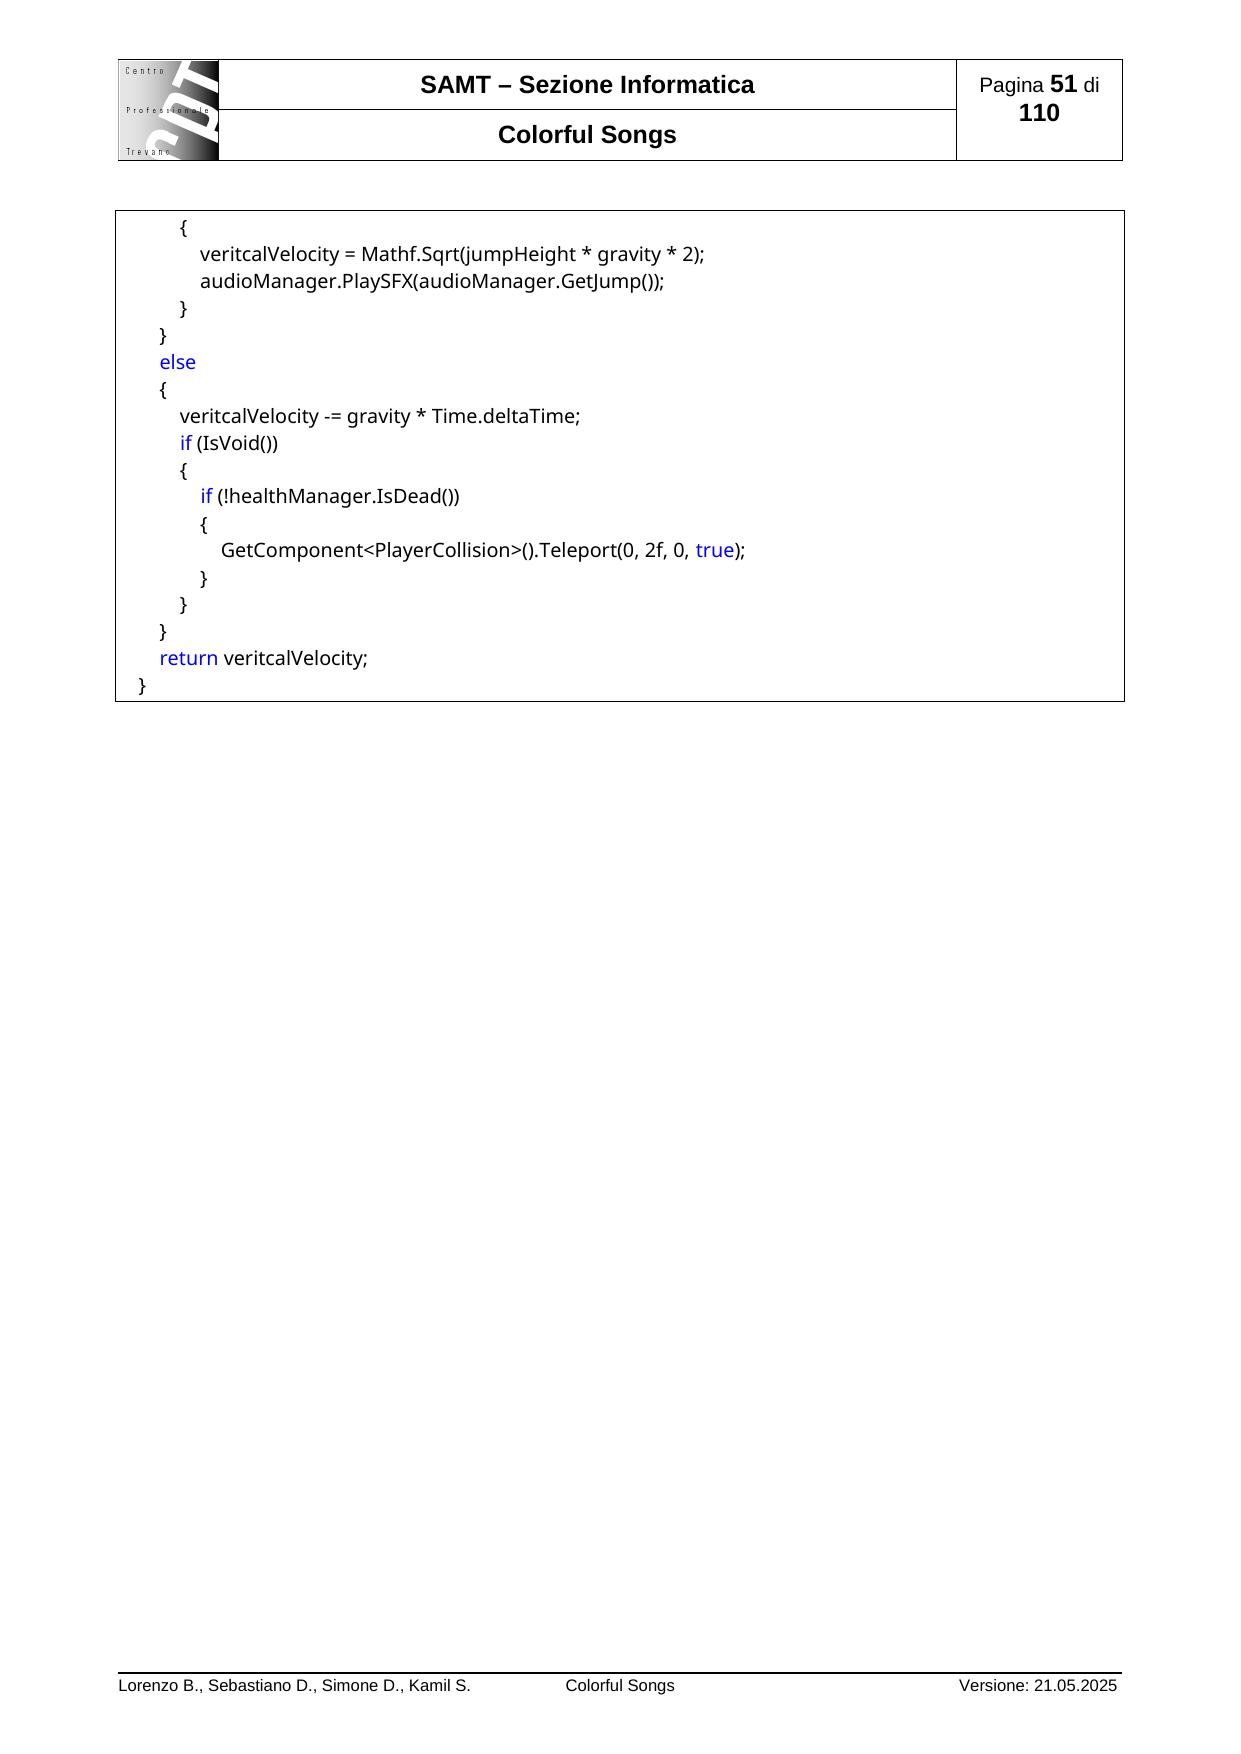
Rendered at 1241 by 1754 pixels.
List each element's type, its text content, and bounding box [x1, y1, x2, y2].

text { [118, 375, 1122, 402]
text } [118, 591, 1122, 618]
text } [118, 618, 1122, 645]
text { [116, 211, 1124, 240]
text } [118, 564, 1122, 591]
picture [118, 60, 219, 160]
text GetComponent<PlayerCollision>().Teleport(0, 2f, 0, true); [118, 537, 1122, 564]
text } [116, 668, 1124, 701]
text return veritcalVelocity; [118, 645, 1122, 668]
text { [118, 510, 1122, 537]
text if (IsVoid()) [118, 429, 1122, 456]
text } [118, 321, 1122, 348]
text veritcalVelocity -= gravity * Time.deltaTime; [118, 402, 1122, 429]
text audioManager.PlaySFX(audioManager.GetJump()); [118, 267, 1122, 294]
text veritcalVelocity = Mathf.Sqrt(jumpHeight * gravity * 2); [118, 240, 1122, 267]
text } [118, 294, 1122, 321]
text { [118, 456, 1122, 483]
text else [118, 348, 1122, 375]
text if (!healthManager.IsDead()) [118, 483, 1122, 510]
